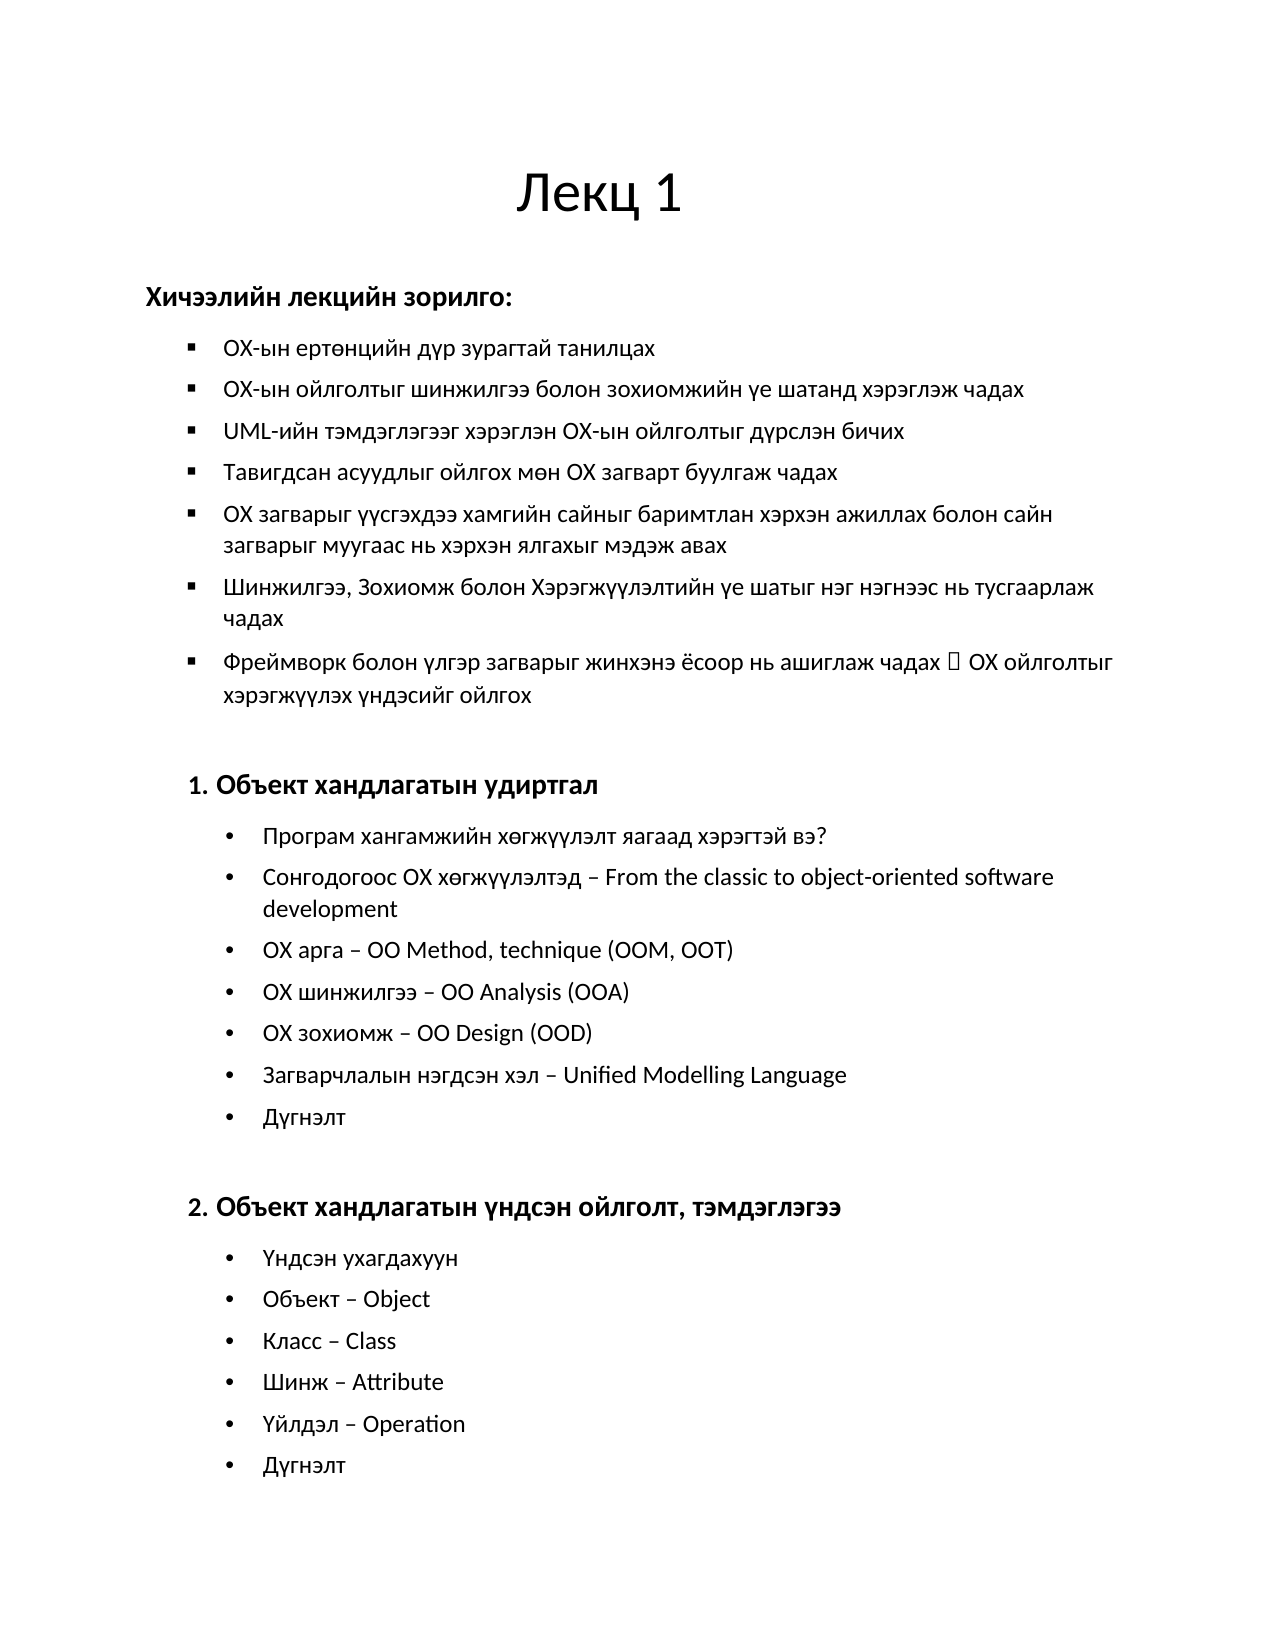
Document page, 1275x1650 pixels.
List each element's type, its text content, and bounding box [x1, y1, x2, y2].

list Объект – Object [225, 1283, 1126, 1314]
list Үйлдэл – Operation [225, 1408, 1126, 1439]
list Дүгнэлт [225, 1450, 1126, 1480]
list Дүгнэлт [225, 1101, 1126, 1131]
list ОХ-ын ойлголтыг шинжилгээ болон зохиомжийн үе шатанд хэрэглэж чадах [186, 373, 1126, 404]
list Класс – Class [225, 1325, 1126, 1356]
list Үндсэн ухагдахуун [225, 1242, 1126, 1272]
list Шинж – Attribute [225, 1367, 1126, 1397]
text Лекц 1 [73, 155, 1126, 226]
subtitle 1. Объект хандлагатын удиртгал [188, 766, 1128, 802]
list Фреймворк болон үлгэр загварыг жинхэнэ ёсоор нь ашиглаж чадах  ОХ ойлголтыг хэрэгжүүлэх үндэсийг ойлгох [186, 644, 1126, 709]
list Загварчлалын нэгдсэн хэл – Unified Modelling Language [225, 1059, 1126, 1090]
list Програм хангамжийн хөгжүүлэлт яагаад хэрэгтэй вэ? [225, 820, 1126, 851]
subtitle 2. Объект хандлагатын үндсэн ойлголт, тэмдэглэгээ [188, 1188, 1128, 1224]
list Сонгодогоос ОХ хөгжүүлэлтэд – From the classic to object-oriented software development [225, 862, 1126, 923]
list Тавигдсан асуудлыг ойлгох мөн ОХ загварт буулгаж чадах [186, 457, 1126, 487]
list Шинжилгээ, Зохиомж болон Хэрэгжүүлэлтийн үе шатыг нэг нэгнээс нь тусгаарлаж чадах [186, 571, 1126, 633]
list ОХ-ын ертөнцийн дүр зурагтай танилцах [186, 332, 1126, 362]
subtitle Хичээлийн лекцийн зорилго: [146, 278, 1128, 314]
list UML-ийн тэмдэглэгээг хэрэглэн ОХ-ын ойлголтыг дүрслэн бичих [186, 415, 1126, 446]
list ОХ арга – OO Method, technique (OOM, OOT) [225, 934, 1126, 965]
list ОХ зохиомж – OO Design (OOD) [225, 1018, 1126, 1048]
list ОХ загварыг үүсгэхдээ хамгийн сайныг баримтлан хэрхэн ажиллах болон сайн загварыг муугаас нь хэрхэн ялгахыг мэдэж авах [186, 498, 1126, 560]
list ОХ шинжилгээ – OO Analysis (OOA) [225, 976, 1126, 1007]
